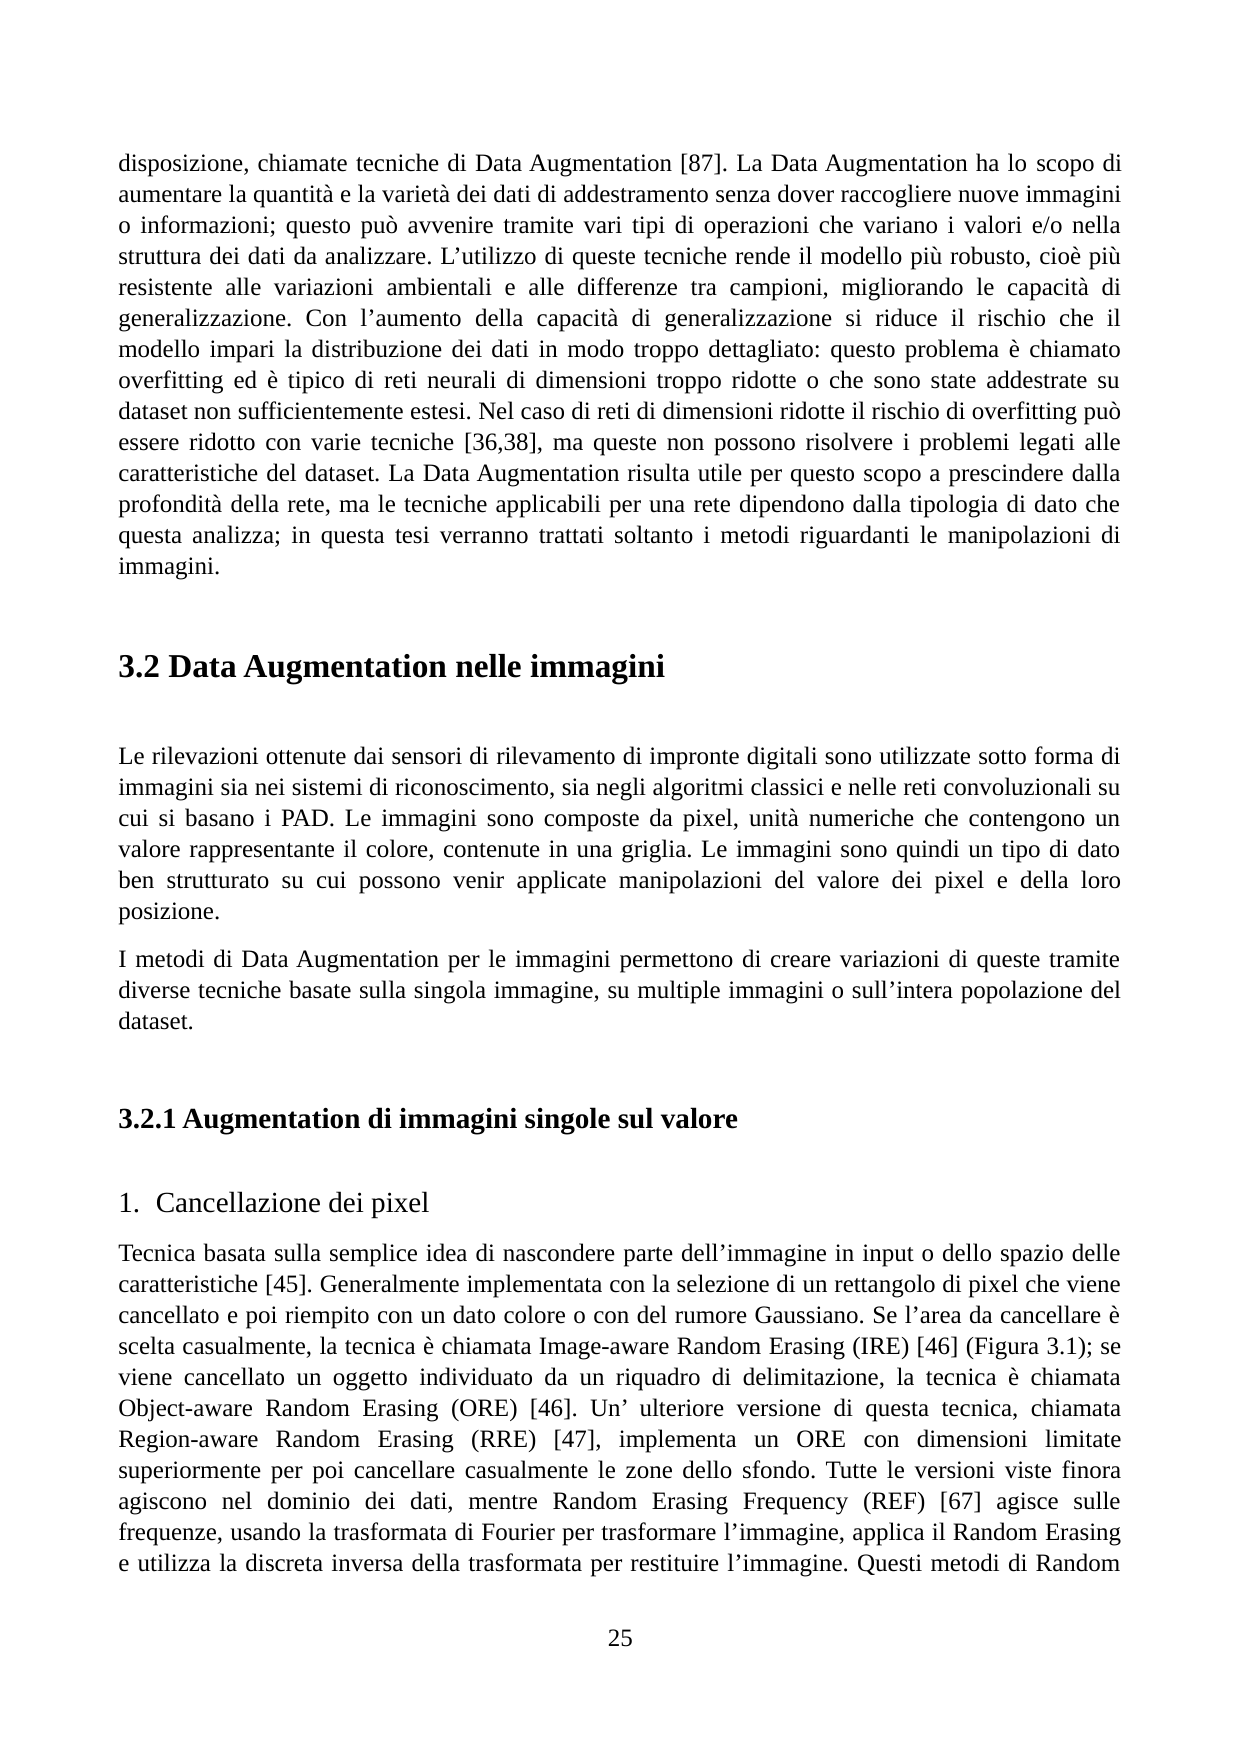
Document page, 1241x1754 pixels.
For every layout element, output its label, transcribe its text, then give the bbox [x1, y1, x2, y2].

subtitle 3.2 Data Augmentation nelle immagini [118, 647, 1122, 685]
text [118, 148, 1122, 580]
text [118, 1238, 1122, 1577]
subtitle 3.2.1 Augmentation di immagini singole sul valore [118, 1101, 1122, 1135]
text Le rilevazioni ottenute dai sensori di rilevamento di impronte digitali sono utilizzate sotto forma di immagini sia nei sistemi di riconoscimento, sia negli algoritmi classici e nelle reti convoluzionali su cui si basano i PAD. Le immagini sono composte da pixel, unità numeriche che contengono un valore rappresentante il colore, contenute in una griglia. Le immagini sono quindi un tipo di dato ben strutturato su cui possono venir applicate manipolazioni del valore dei pixel e della loro posizione. [118, 741, 1122, 925]
list Cancellazione dei pixel [118, 1185, 1122, 1218]
text I metodi di Data Augmentation per le immagini permettono di creare variazioni di queste tramite diverse tecniche basate sulla singola immagine, su multiple immagini o sull’intera popolazione del dataset. [118, 944, 1122, 1034]
